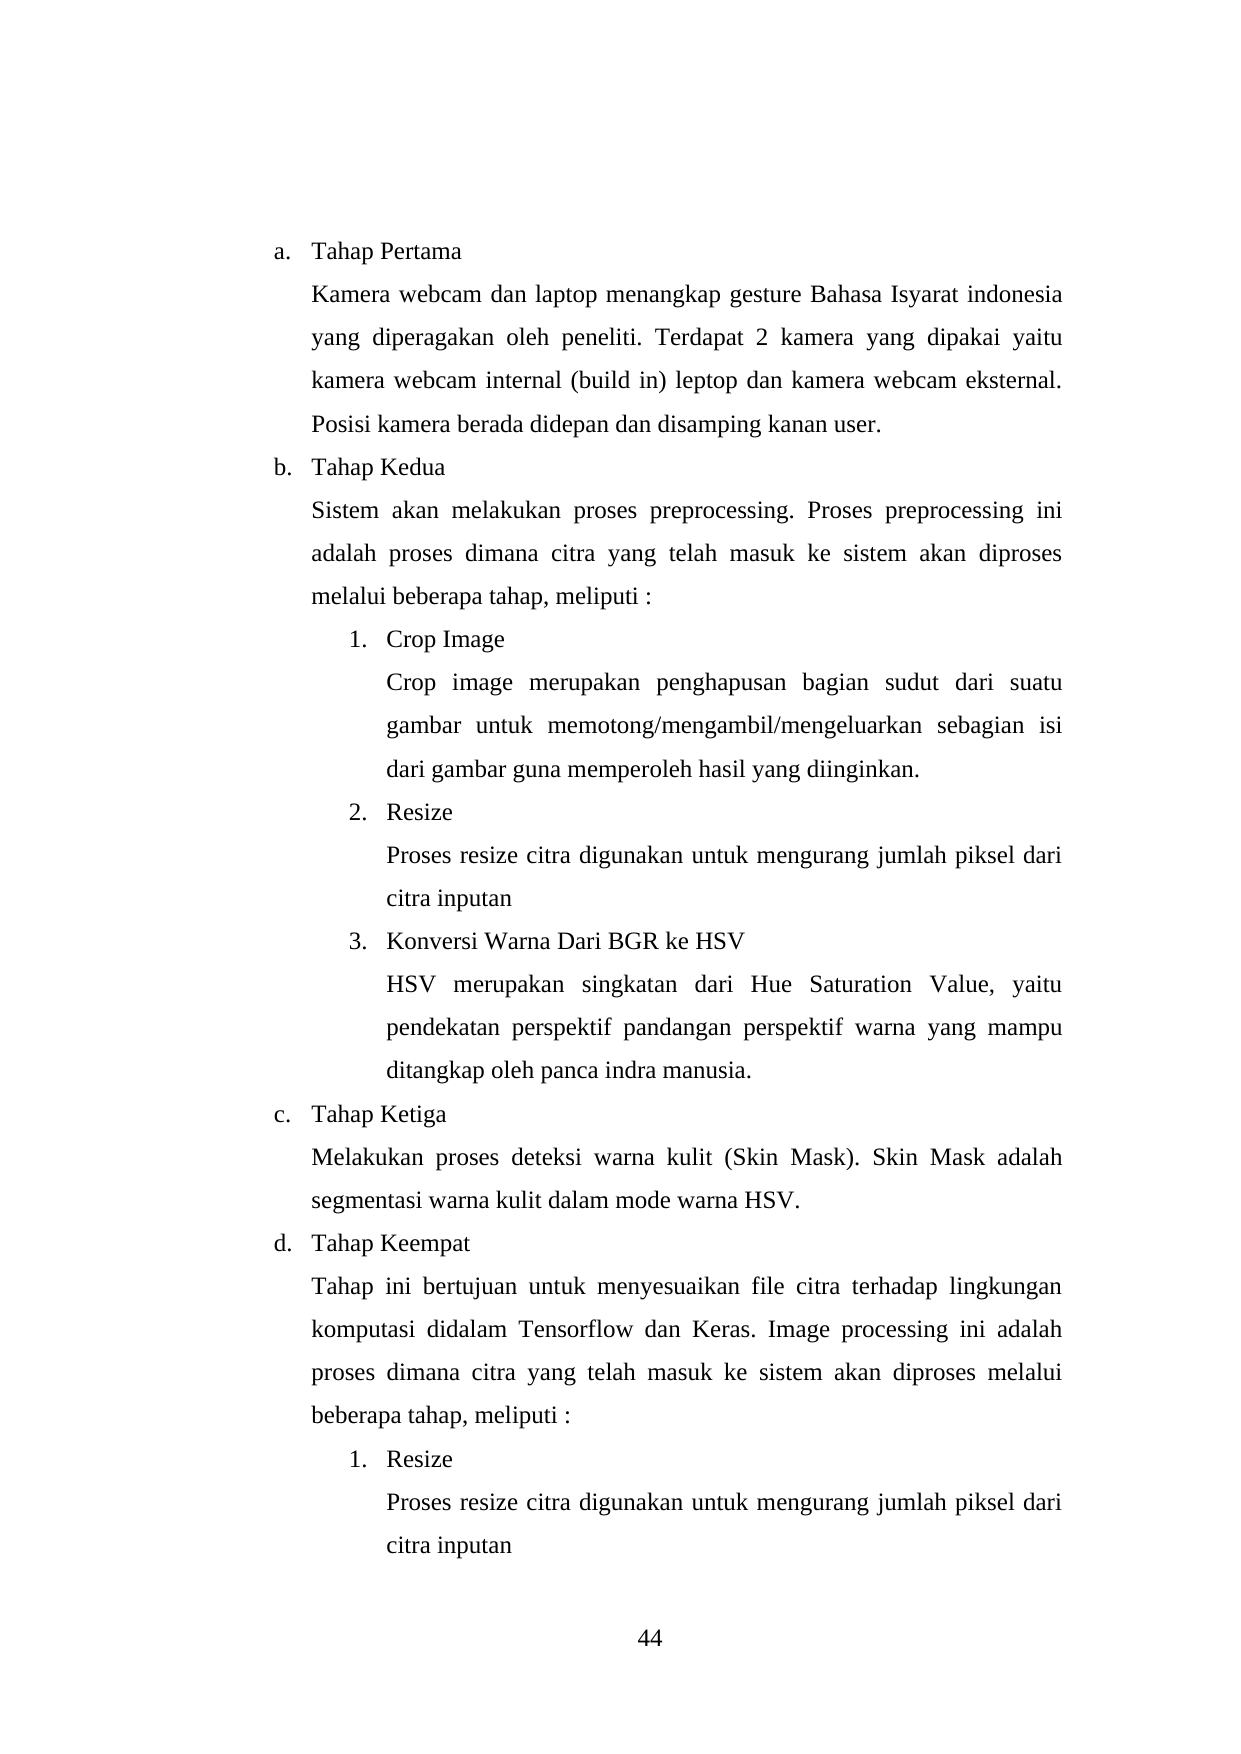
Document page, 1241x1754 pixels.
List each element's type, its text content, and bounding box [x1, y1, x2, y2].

list Tahap Ketiga [274, 1099, 1063, 1127]
list Sistem akan melakukan proses preprocessing. Proses preprocessing ini adalah proses dimana citra yang telah masuk ke sistem akan diproses melalui beberapa tahap, meliputi : [311, 495, 1063, 610]
list Tahap ini bertujuan untuk menyesuaikan file citra terhadap lingkungan komputasi didalam Tensorflow dan Keras. Image processing ini adalah proses dimana citra yang telah masuk ke sistem akan diproses melalui beberapa tahap, meliputi : [311, 1271, 1063, 1429]
list Crop image merupakan penghapusan bagian sudut dari suatu gambar untuk memotong/mengambil/mengeluarkan sebagian isi dari gambar guna memperoleh hasil yang diinginkan. [386, 667, 1063, 782]
list Kamera webcam dan laptop menangkap gesture Bahasa Isyarat indonesia yang diperagakan oleh peneliti. Terdapat 2 kamera yang dipakai yaitu kamera webcam internal (build in) leptop dan kamera webcam eksternal. Posisi kamera berada didepan dan disamping kanan user. [311, 279, 1063, 437]
list Konversi Warna Dari BGR ke HSV [349, 926, 1063, 955]
list HSV merupakan singkatan dari Hue Saturation Value, yaitu pendekatan perspektif pandangan perspektif warna yang mampu ditangkap oleh panca indra manusia. [386, 969, 1063, 1084]
list Tahap Keempat [274, 1228, 1063, 1257]
list Tahap Kedua [274, 452, 1063, 481]
list Resize [349, 797, 1063, 826]
list Proses resize citra digunakan untuk mengurang jumlah piksel dari citra inputan [386, 1487, 1063, 1559]
list Proses resize citra digunakan untuk mengurang jumlah piksel dari citra inputan [386, 840, 1063, 912]
list Tahap Pertama [274, 236, 1063, 265]
list Melakukan proses deteksi warna kulit (Skin Mask). Skin Mask adalah segmentasi warna kulit dalam mode warna HSV. [311, 1142, 1063, 1214]
list Crop Image [349, 624, 1063, 653]
list Resize [349, 1444, 1063, 1472]
